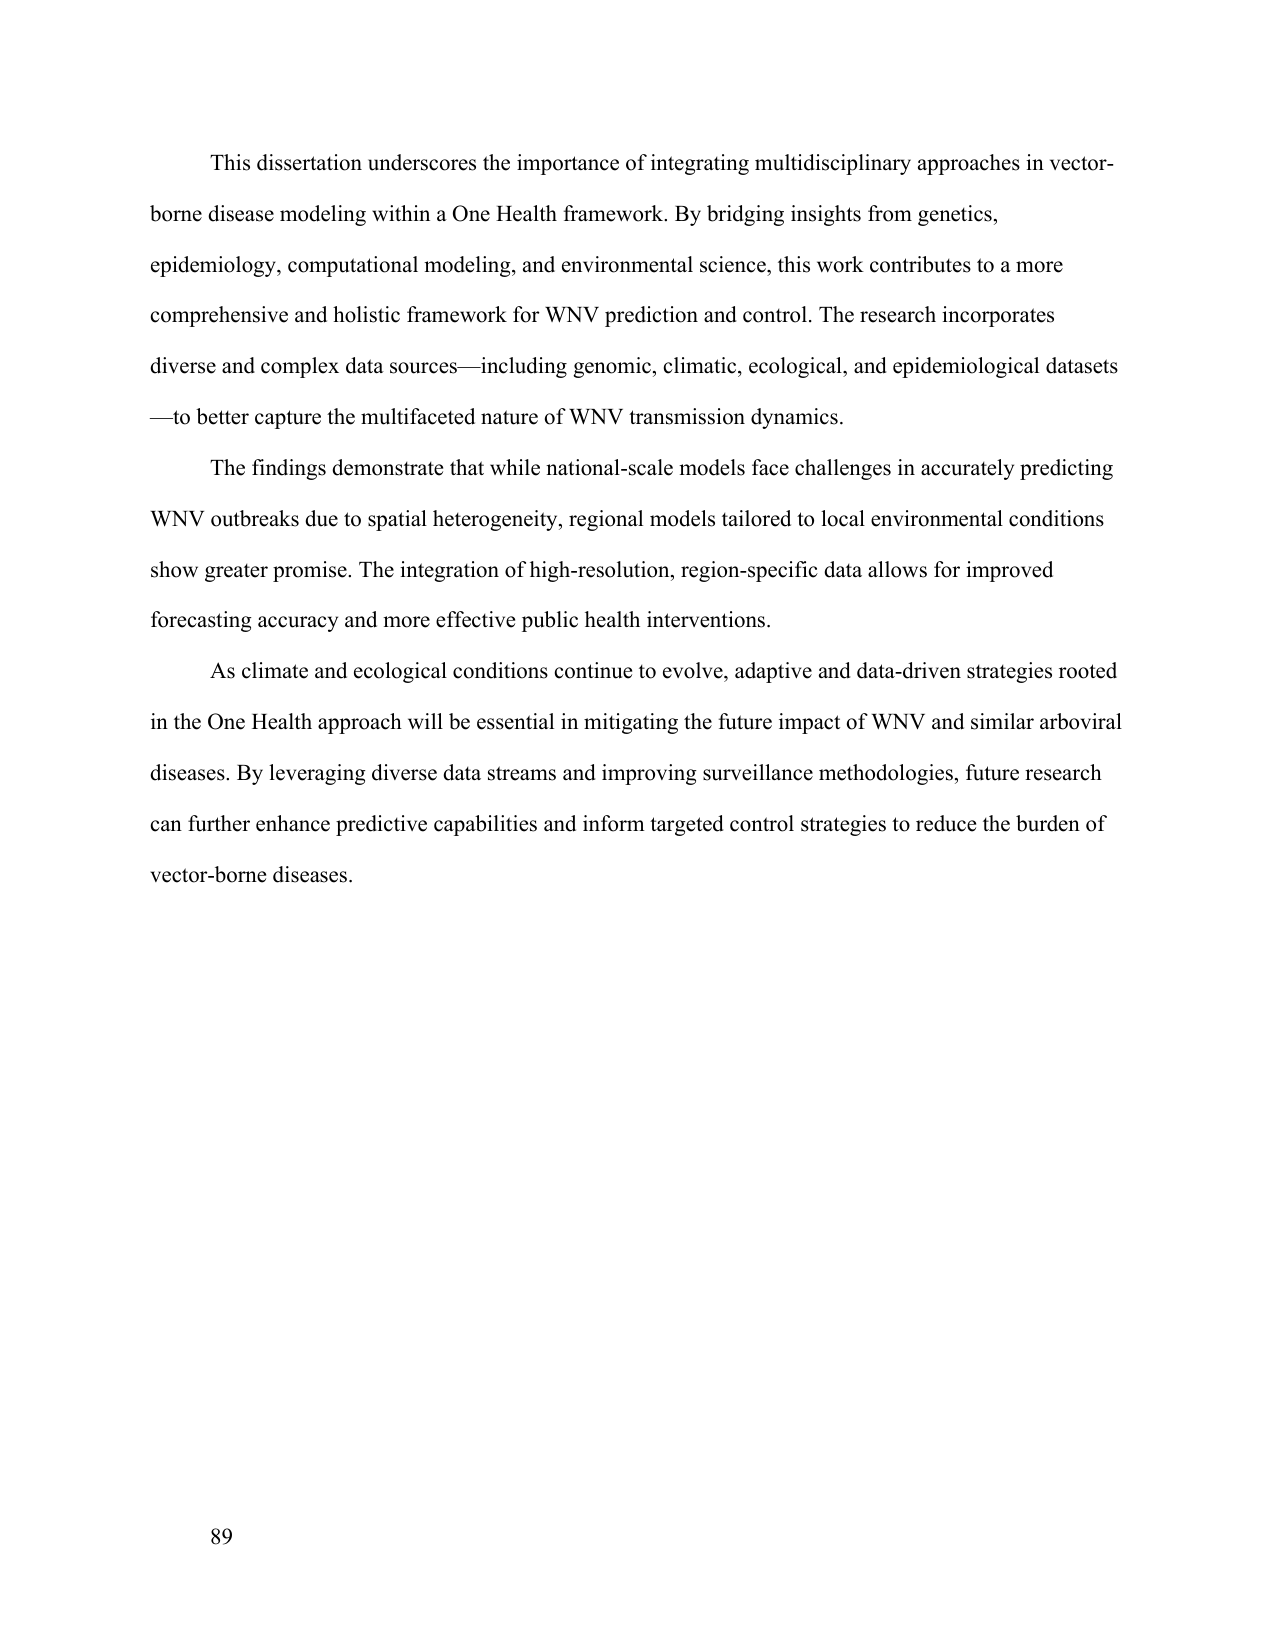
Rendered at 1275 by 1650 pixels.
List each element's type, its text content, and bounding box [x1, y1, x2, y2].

text As climate and ecological conditions continue to evolve, adaptive and data-driven strategies rooted in the One Health approach will be essential in mitigating the future impact of WNV and similar arboviral diseases. By leveraging diverse data streams and improving surveillance methodologies, future research can further enhance predictive capabilities and inform targeted control strategies to reduce the burden of vector-borne diseases. [150, 658, 1125, 887]
text The findings demonstrate that while national-scale models face challenges in accurately predicting WNV outbreaks due to spatial heterogeneity, regional models tailored to local environmental conditions show greater promise. The integration of high-resolution, region-specific data allows for improved forecasting accuracy and more effective public health interventions. [150, 455, 1125, 633]
text This dissertation underscores the importance of integrating multidisciplinary approaches in vector-borne disease modeling within a One Health framework. By bridging insights from genetics, epidemiology, computational modeling, and environmental science, this work contributes to a more comprehensive and holistic framework for WNV prediction and control. The research incorporates diverse and complex data sources—including genomic, climatic, ecological, and epidemiological datasets—to better capture the multifaceted nature of WNV transmission dynamics. [150, 150, 1125, 429]
